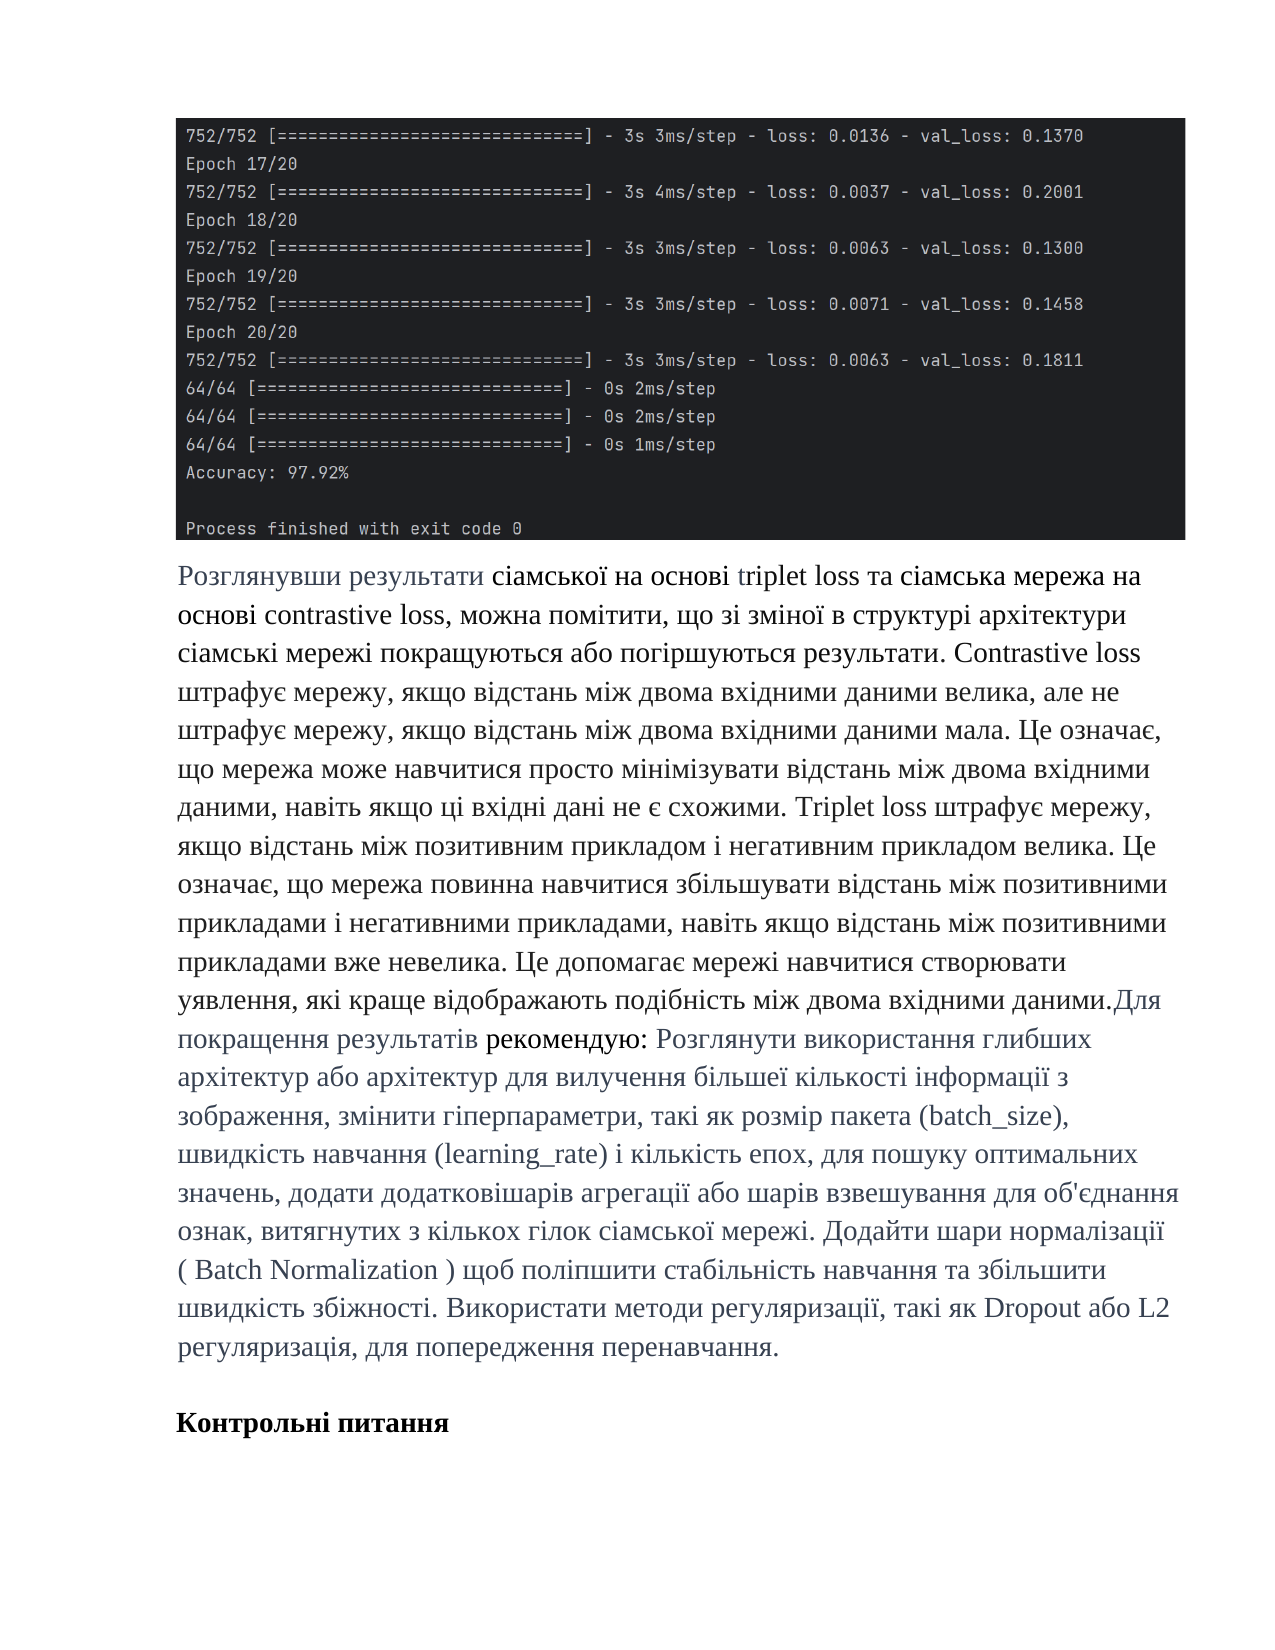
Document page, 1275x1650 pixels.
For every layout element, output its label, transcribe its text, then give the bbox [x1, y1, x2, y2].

picture [175, 118, 1186, 540]
text Розглянувши результати сіамської на основі triplet loss та сіамська мережа на основі contrastive loss, можна помітити, що зі зміної в структурі архітектури сіамські мережі покращуються або погіршуються результати. Сontrastive loss штрафує мережу, якщо відстань між двома вхідними даними велика, але не штрафує мережу, якщо відстань між двома вхідними даними мала. Це означає, що мережа може навчитися просто мінімізувати відстань між двома вхідними даними, навіть якщо ці вхідні дані не є схожими. Triplet loss штрафує мережу, якщо відстань між позитивним прикладом і негативним прикладом велика. Це означає, що мережа повинна навчитися збільшувати відстань між позитивними прикладами і негативними прикладами, навіть якщо відстань між позитивними прикладами вже невелика. Це допомагає мережі навчитися створювати уявлення, які краще відображають подібність між двома вхідними даними.Для покращення результатів рекомендую: Розглянути використання глибших архітектур або архітектур для вилучення більшеї кількості інформації з зображення, змінити гіперпараметри, такі як розмір пакета (batch_size), швидкість навчання (learning_rate) і кількість епох, для пошуку оптимальних значень, додати додатковішарів агрегації або шарів взвешування для об'єднання ознак, витягнутих з кількох гілок сіамської мережі. Додайти шари нормалізації ( Batch Normalization ) щоб поліпшити стабільність навчання та збільшити швидкість збіжності. Використати методи регуляризації, такі як Dropout або L2 регуляризація, для попередження перенавчання. [177, 558, 1187, 1363]
text Контрольні питання [176, 1405, 1187, 1439]
